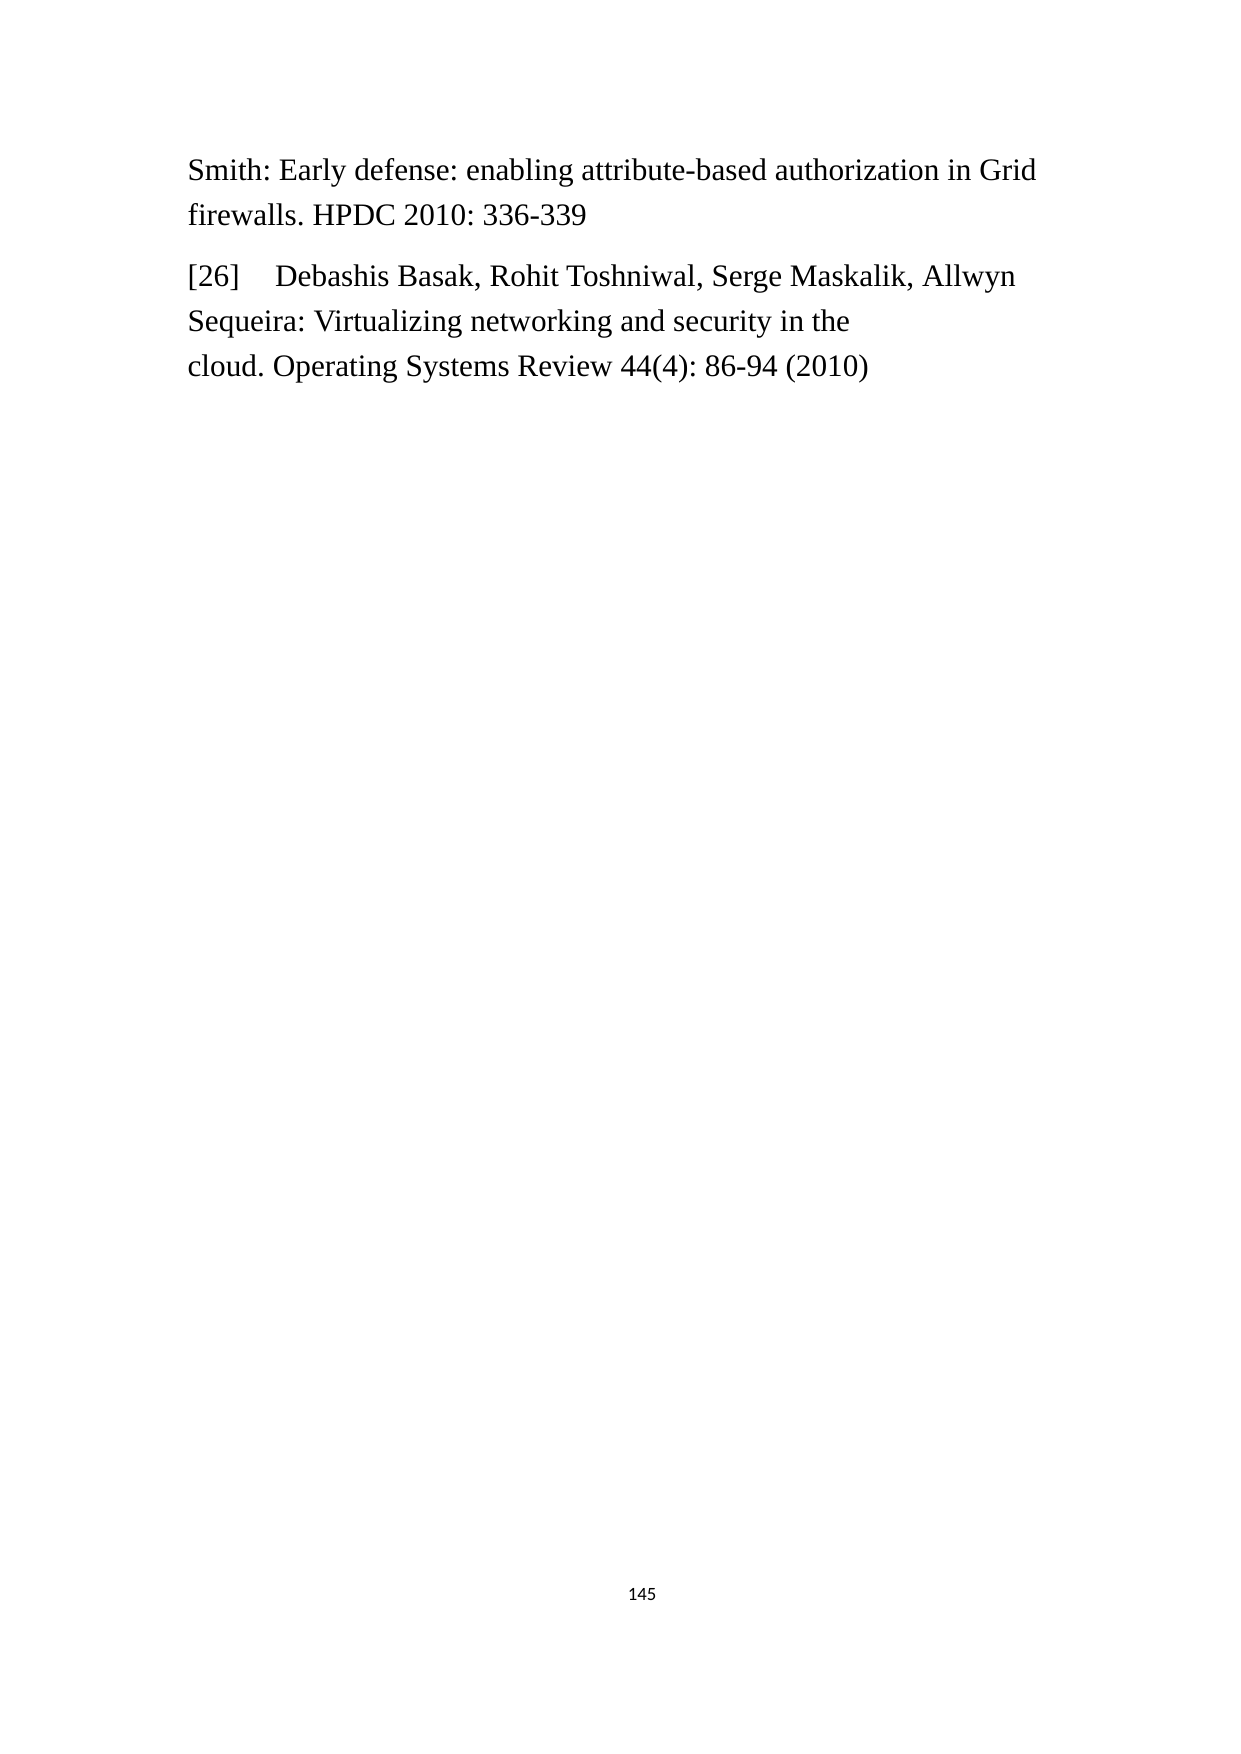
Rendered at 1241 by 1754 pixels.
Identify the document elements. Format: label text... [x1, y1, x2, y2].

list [187, 151, 1053, 232]
list Debashis Basak, Rohit Toshniwal, Serge Maskalik, Allwyn Sequeira: Virtualizing networking and security in the cloud. Operating Systems Review 44(4): 86-94 (2010) [187, 257, 1053, 383]
